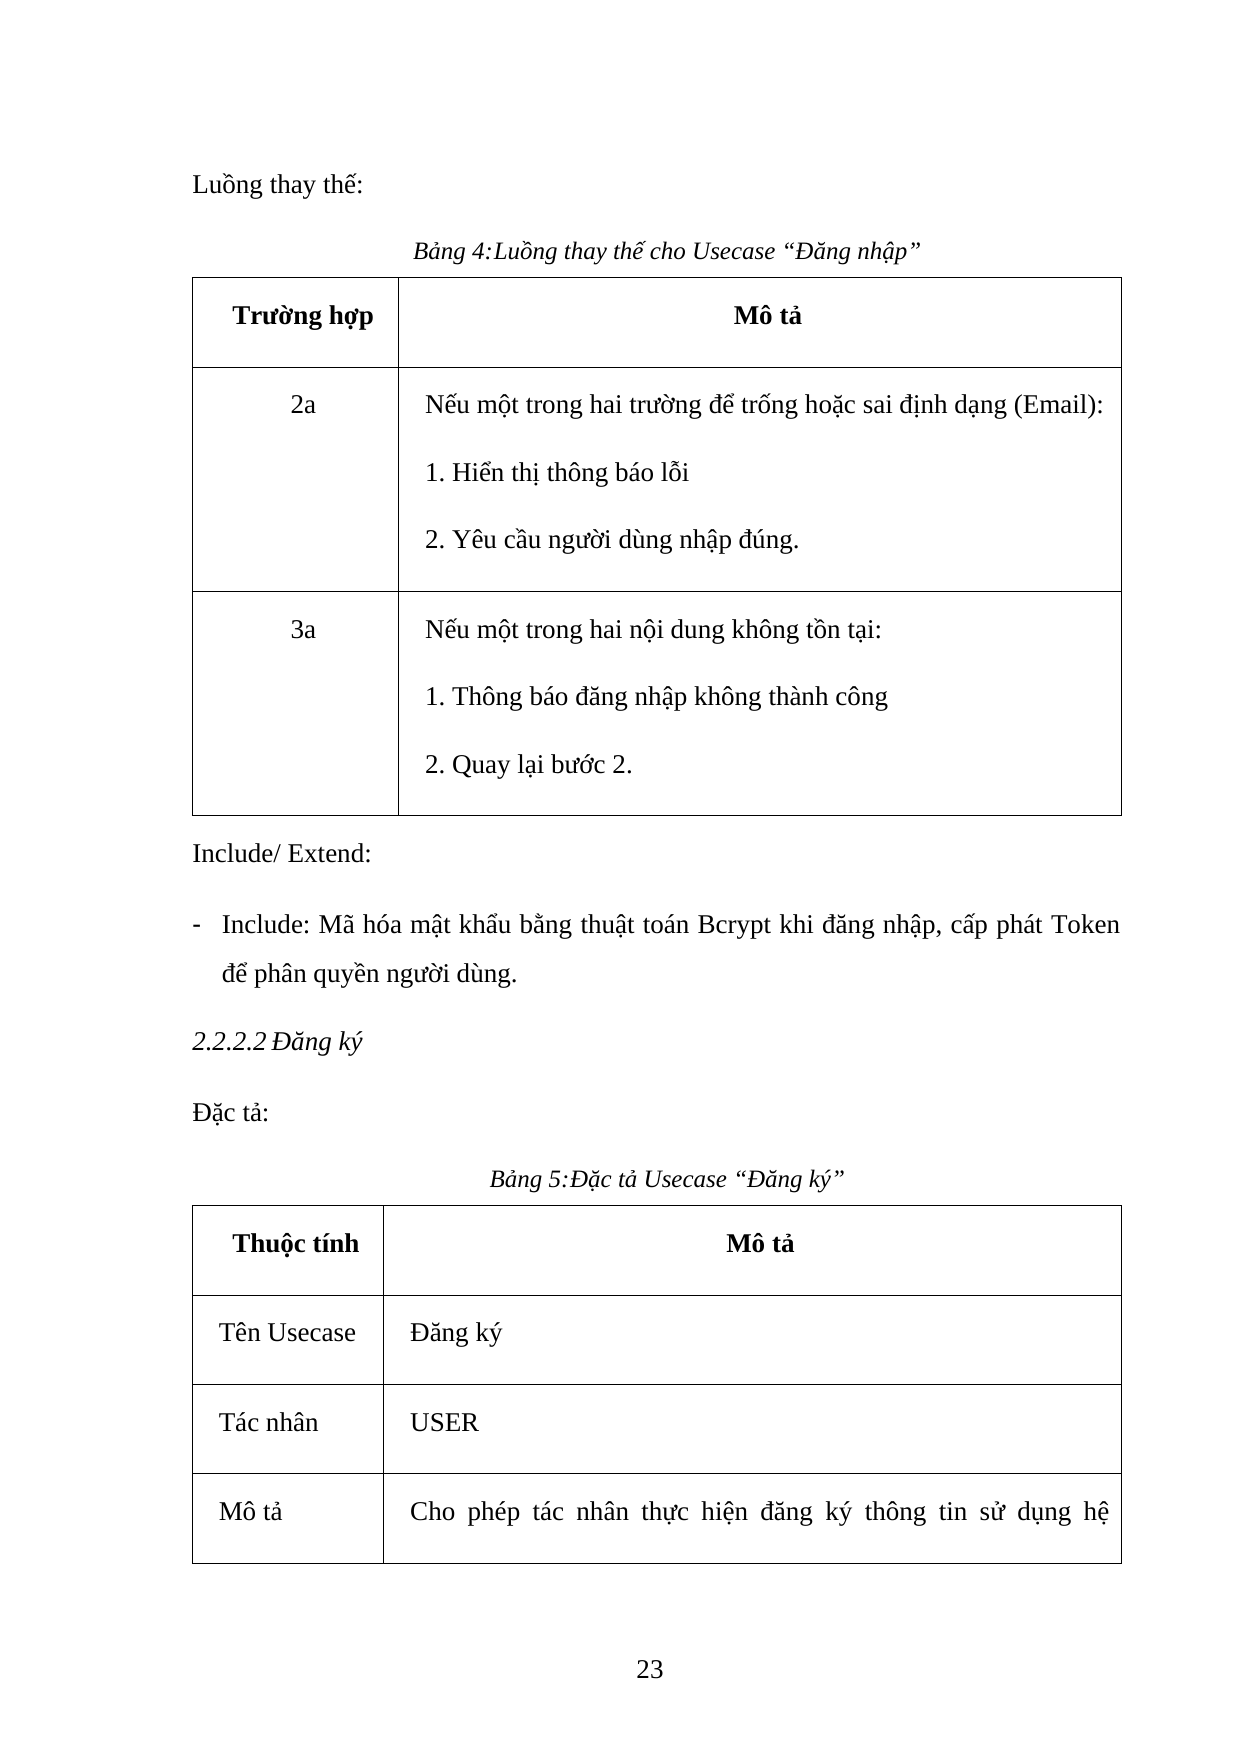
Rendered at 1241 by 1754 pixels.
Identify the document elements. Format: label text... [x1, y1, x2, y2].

table_header Thuộc tính [193, 1206, 383, 1294]
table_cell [384, 1474, 1121, 1563]
table_cell 3a [193, 592, 398, 815]
table_cell USER [384, 1385, 1121, 1473]
table_cell Tác nhân [193, 1385, 383, 1473]
table_cell Mô tả [193, 1474, 383, 1563]
subtitle Đăng ký [192, 1025, 1122, 1056]
list Include: Mã hóa mật khẩu bằng thuật toán Bcrypt khi đăng nhập, cấp phát Token để phân quyền người dùng. [192, 905, 1122, 988]
table_header Trường hợp [193, 278, 398, 367]
text Luồng thay thế: [192, 168, 1122, 200]
table_header Mô tả [384, 1206, 1121, 1294]
text Include/ Extend: [192, 837, 1122, 868]
text Đặc tả Usecase “Đăng ký” [214, 1164, 1122, 1193]
text Luồng thay thế cho Usecase “Đăng nhập” [214, 236, 1122, 265]
table_header Mô tả [399, 278, 1121, 367]
table_cell 2a [193, 368, 398, 591]
table_cell Đăng ký [384, 1296, 1121, 1384]
table_cell Nếu một trong hai nội dung không tồn tại: 1. Thông báo đăng nhập không thành công 2. Quay lại bước 2. [399, 592, 1121, 815]
text Đặc tả: [192, 1096, 1122, 1127]
table_cell Tên Usecase [193, 1296, 383, 1384]
table_cell Nếu một trong hai trường để trống hoặc sai định dạng (Email): 1. Hiển thị thông báo lỗi 2. Yêu cầu người dùng nhập đúng. [399, 368, 1121, 591]
